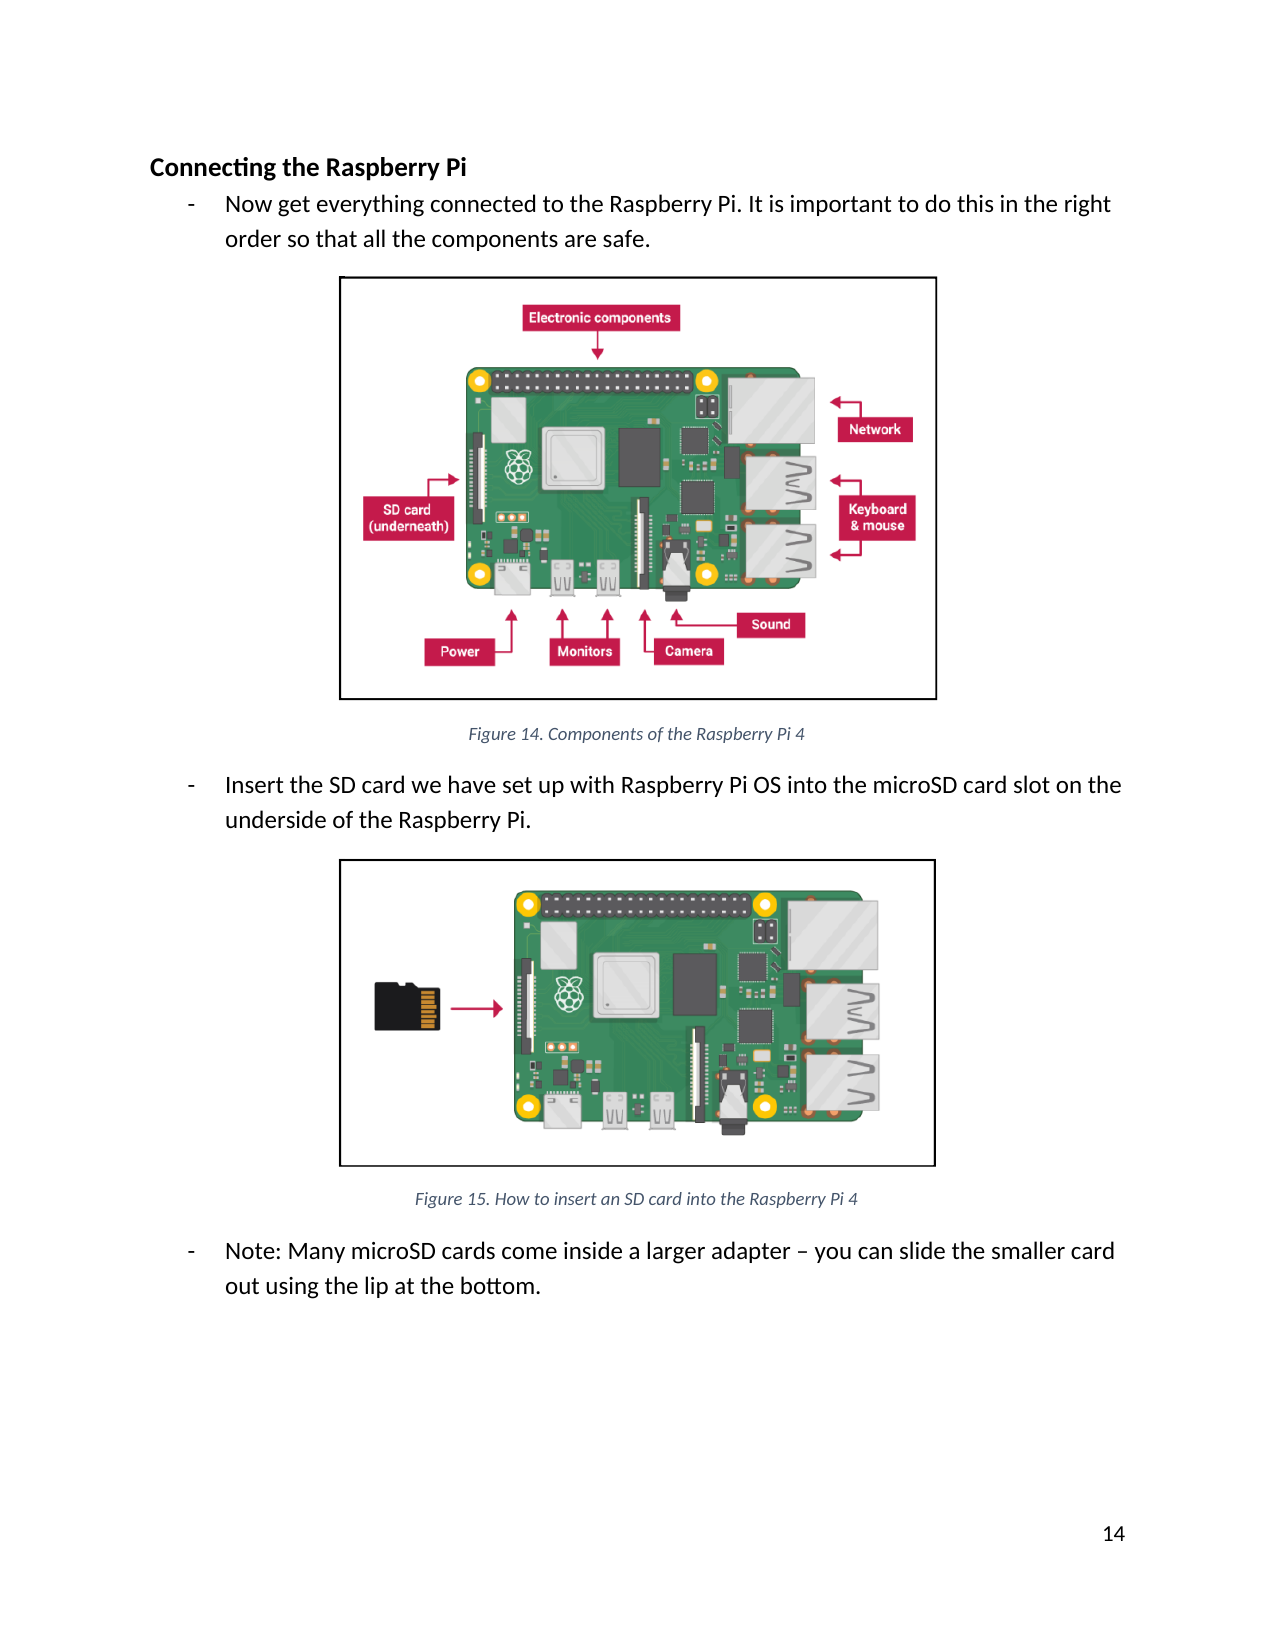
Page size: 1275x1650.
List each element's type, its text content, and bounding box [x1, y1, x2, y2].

subtitle Connecting the Raspberry Pi [150, 150, 1125, 183]
list Now get everything connected to the Raspberry Pi. It is important to do this in the right order so that all the components are safe. [187, 188, 1125, 253]
picture [337, 855, 938, 1167]
list Note: Many microSD cards come inside a larger adapter – you can slide the smaller card out using the lip at the bottom. [187, 1235, 1125, 1300]
text Figure 15. How to insert an SD card into the Raspberry Pi 4 [150, 1188, 1125, 1211]
text Figure 14. Components of the Raspberry Pi 4 [150, 722, 1125, 745]
picture [337, 274, 938, 701]
list Insert the SD card we have set up with Raspberry Pi OS into the microSD card slot on the underside of the Raspberry Pi. [187, 769, 1125, 834]
